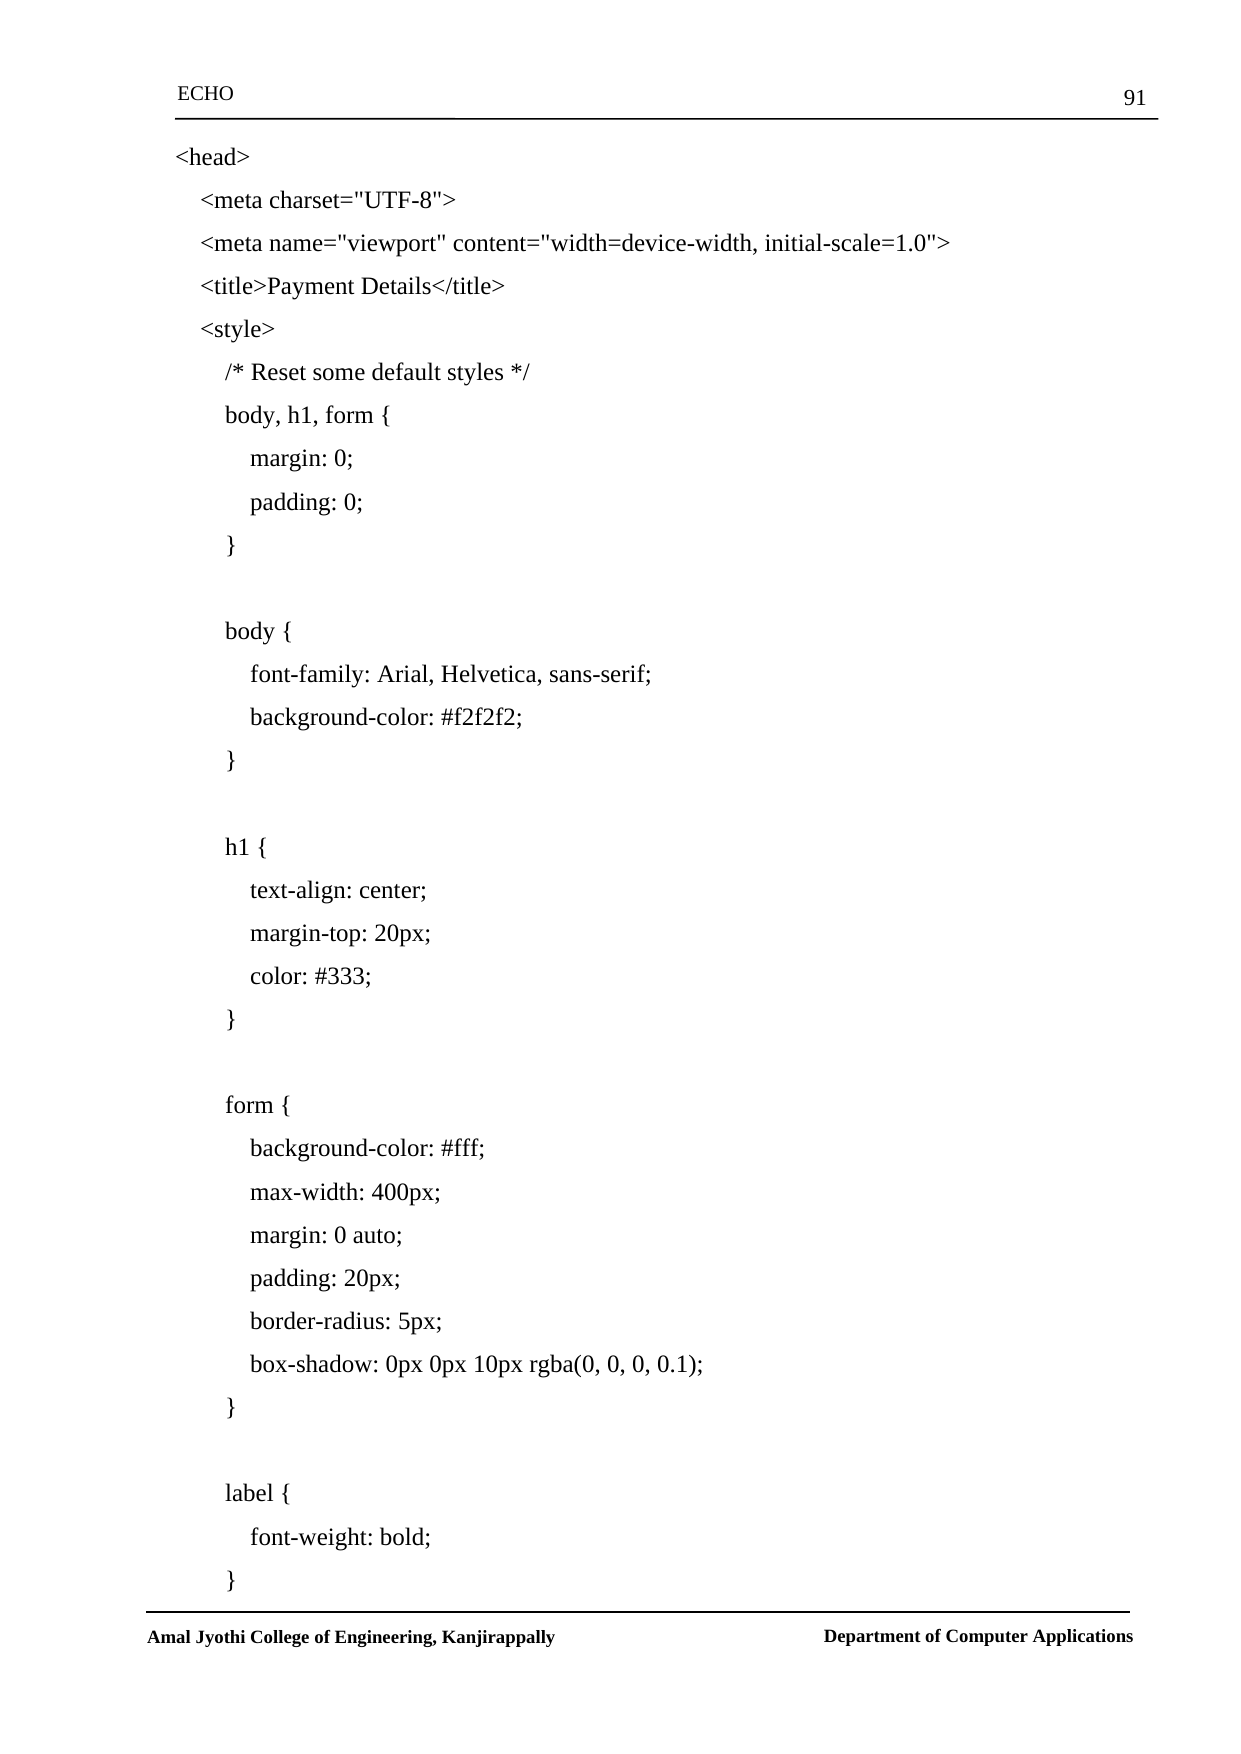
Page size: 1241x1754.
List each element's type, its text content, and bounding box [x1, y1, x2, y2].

text } [175, 1392, 1162, 1421]
text } [175, 530, 1162, 558]
text } [175, 1004, 1162, 1033]
text font-family: Arial, Helvetica, sans-serif; [175, 659, 1162, 688]
text background-color: #fff; [175, 1133, 1162, 1162]
text font-weight: bold; [175, 1522, 1162, 1550]
text margin: 0; [175, 443, 1162, 472]
text <head> [175, 142, 1162, 170]
text label { [175, 1478, 1162, 1507]
text } [175, 1565, 1162, 1593]
text margin-top: 20px; [175, 918, 1162, 947]
text box-shadow: 0px 0px 10px rgba(0, 0, 0, 0.1); [175, 1349, 1162, 1378]
text background-color: #f2f2f2; [175, 702, 1162, 731]
text border-radius: 5px; [175, 1306, 1162, 1335]
text text-align: center; [175, 875, 1162, 903]
text /* Reset some default styles */ [175, 357, 1162, 386]
text max-width: 400px; [175, 1177, 1162, 1205]
text color: #333; [175, 961, 1162, 990]
text <style> [175, 314, 1162, 343]
text form { [175, 1090, 1162, 1119]
text margin: 0 auto; [175, 1220, 1162, 1248]
text body, h1, form { [175, 400, 1162, 429]
text } [175, 745, 1162, 774]
text <meta name="viewport" content="width=device-width, initial-scale=1.0"> [175, 228, 1162, 257]
text <title>Payment Details</title> [175, 271, 1162, 300]
text <meta charset="UTF-8"> [175, 185, 1162, 213]
text padding: 20px; [175, 1263, 1162, 1292]
text body { [175, 616, 1162, 645]
text padding: 0; [175, 487, 1162, 515]
text h1 { [175, 832, 1162, 860]
